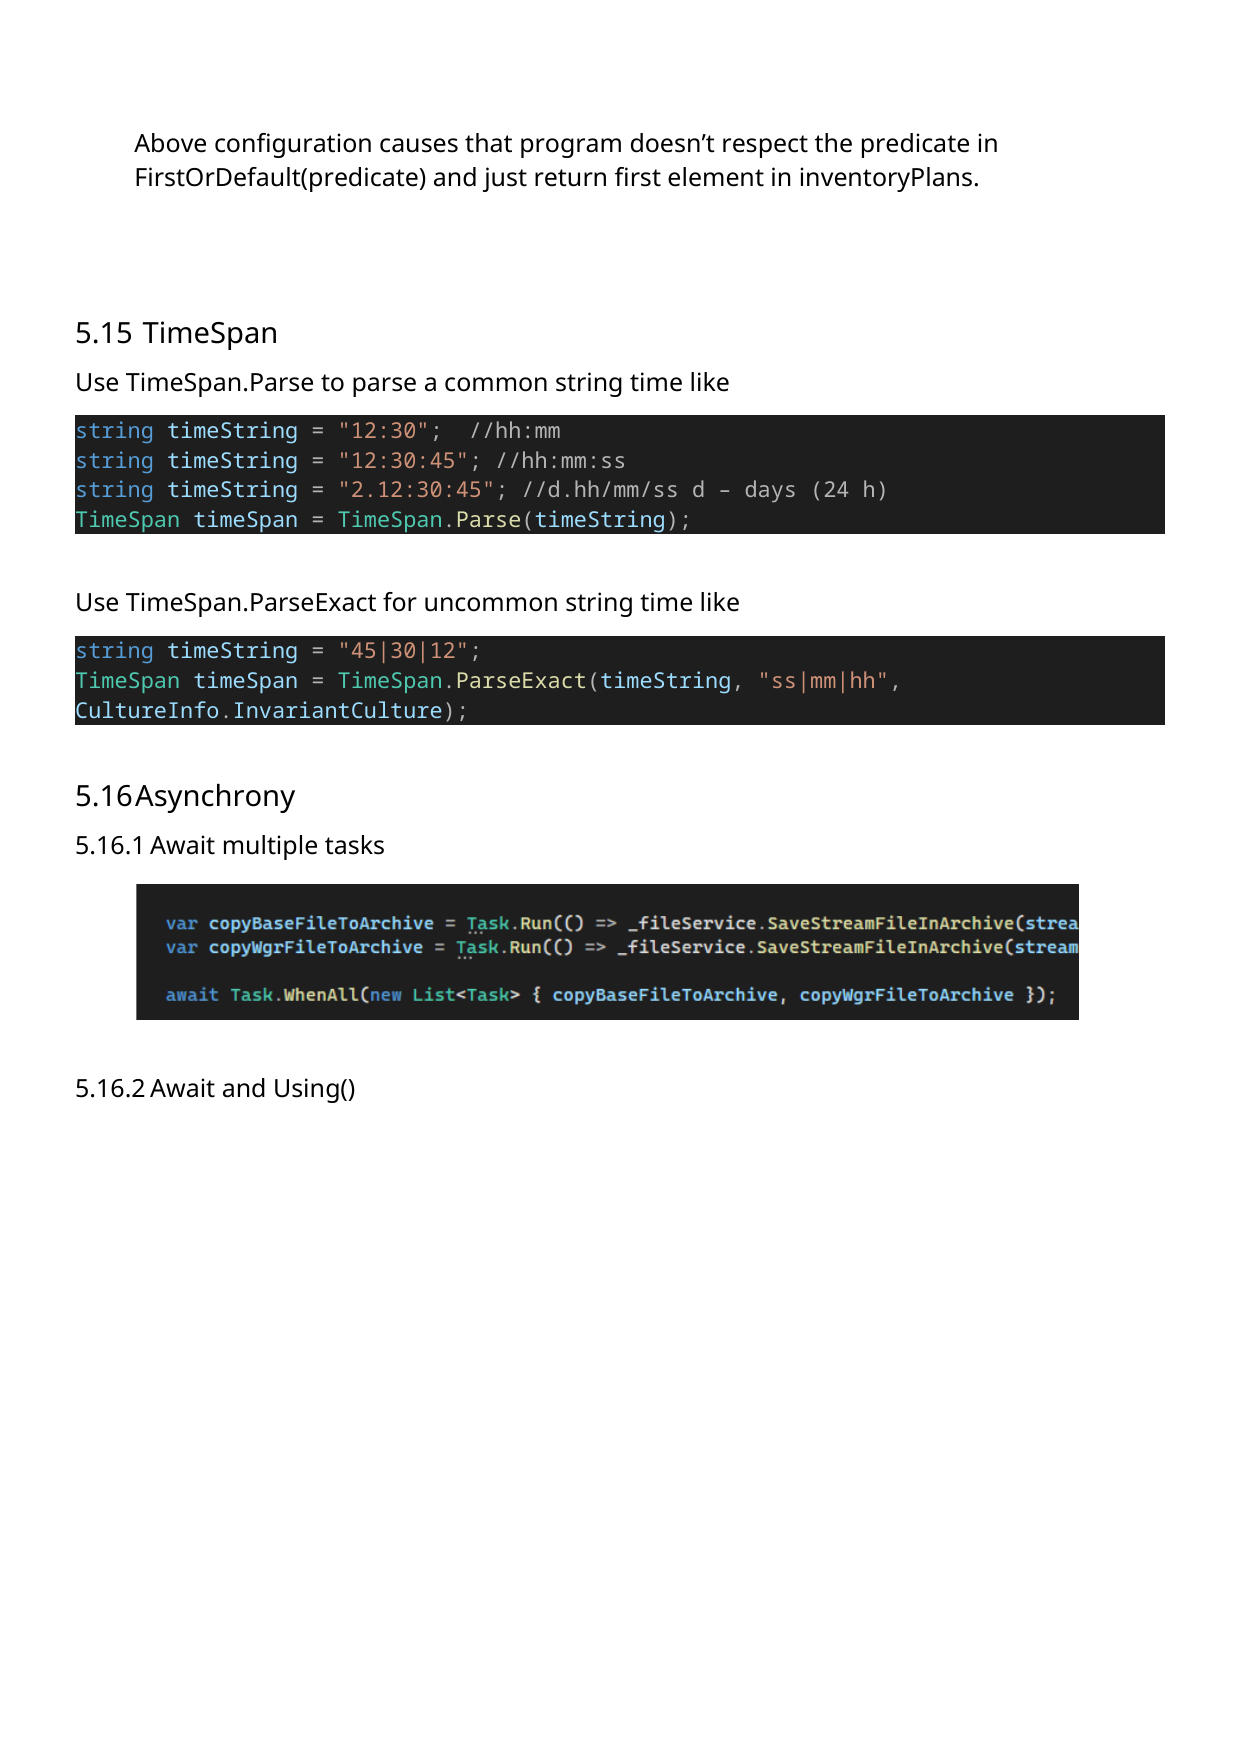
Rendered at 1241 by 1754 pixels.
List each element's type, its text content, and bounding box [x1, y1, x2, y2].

text TimeSpan timeSpan = TimeSpan.Parse(timeString); [75, 504, 1165, 534]
text string timeString = "45|30|12"; [75, 636, 1165, 665]
subtitle Await multiple tasks [75, 828, 1165, 862]
picture [136, 884, 1079, 1020]
text Above configuration causes that program doesn’t respect the predicate in FirstOrDefault(predicate) and just return first element in inventoryPlans. [134, 126, 1165, 194]
text Use TimeSpan.Parse to parse a common string time like [75, 364, 1165, 398]
subtitle TimeSpan [75, 312, 1165, 352]
text TimeSpan timeSpan = TimeSpan.ParseExact(timeString, "ss|mm|hh", CultureInfo.InvariantCulture); [75, 665, 1165, 725]
text Use TimeSpan.ParseExact for uncommon string time like [75, 585, 1165, 619]
text string timeString = "12:30"; //hh:mm [75, 415, 1165, 445]
text string timeString = "2.12:30:45"; //d.hh/mm/ss d – days (24 h) [75, 474, 1165, 504]
text string timeString = "12:30:45"; //hh:mm:ss [75, 445, 1165, 474]
subtitle Asynchrony [75, 776, 1165, 815]
subtitle Await and Using() [75, 1070, 1165, 1104]
